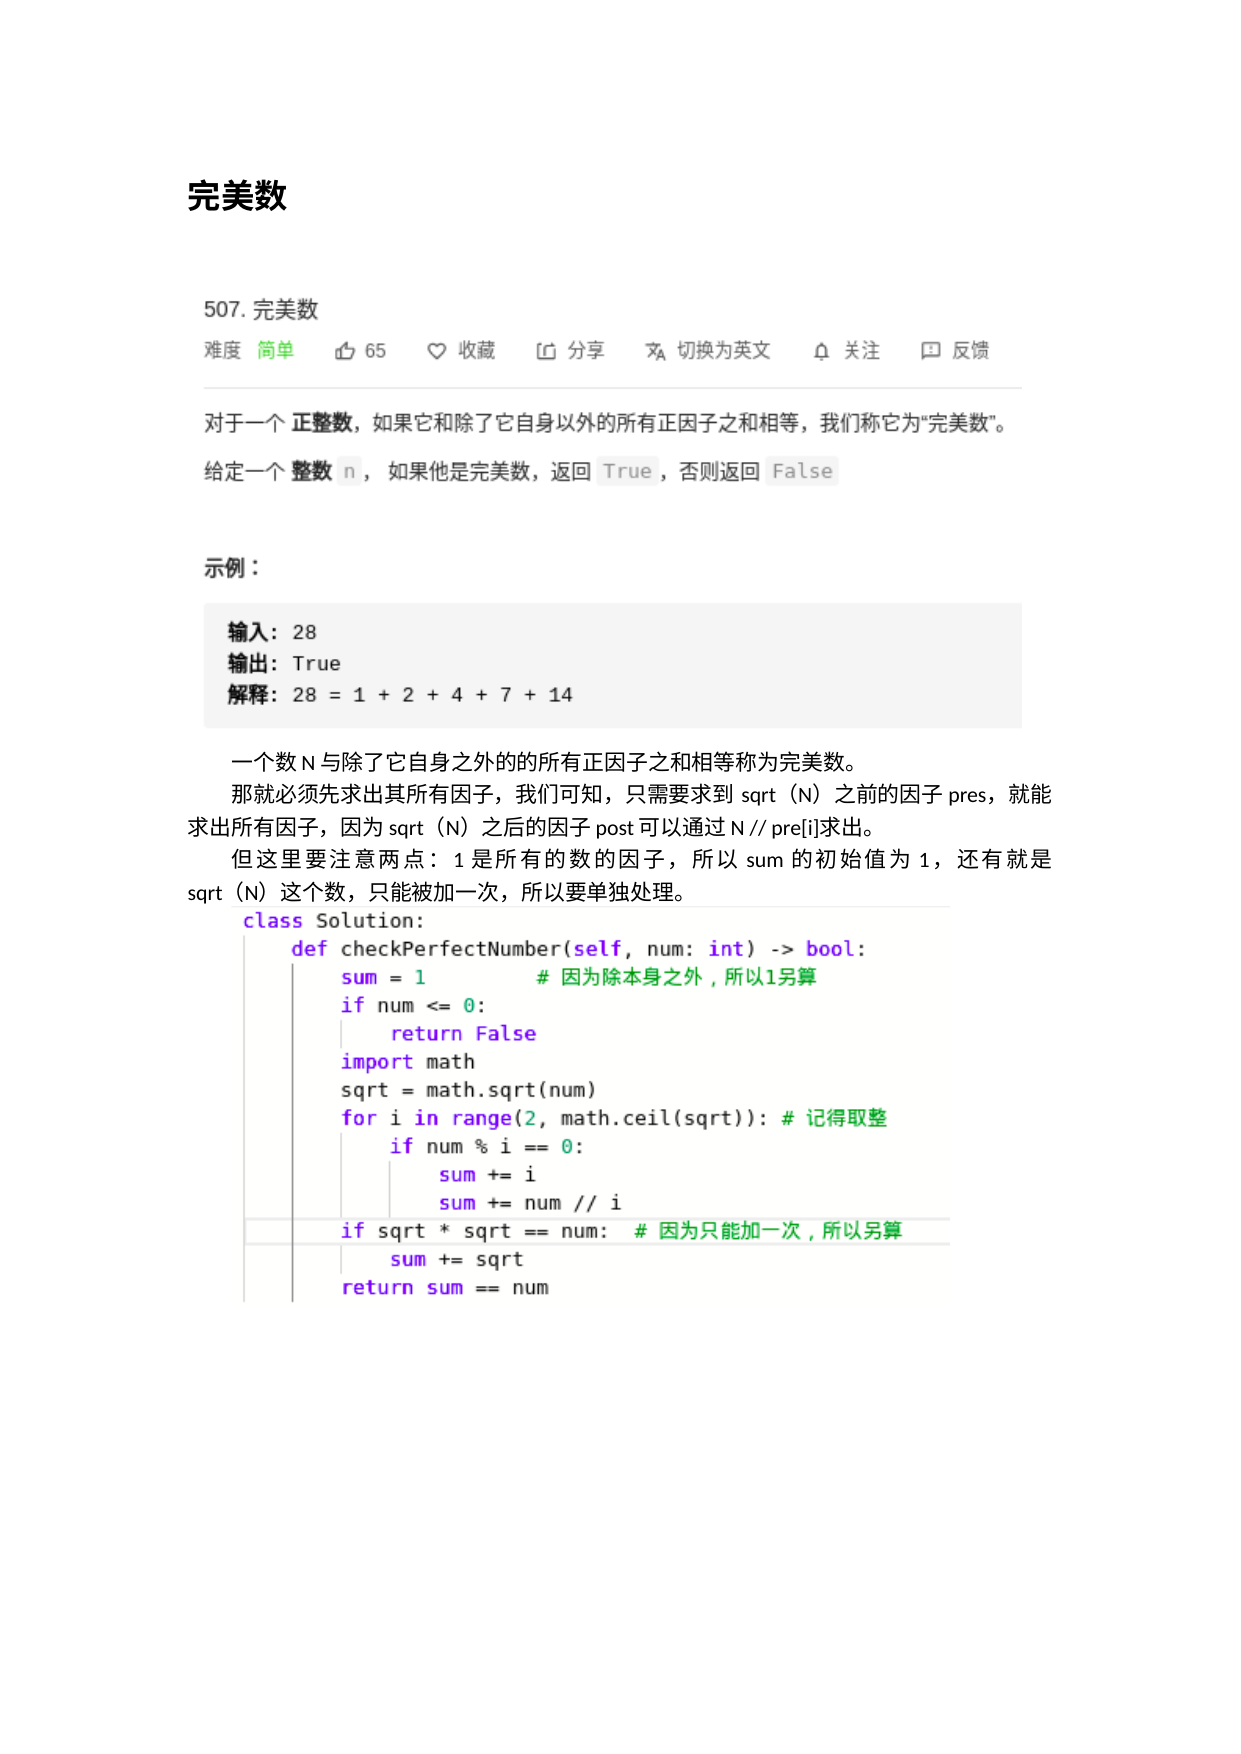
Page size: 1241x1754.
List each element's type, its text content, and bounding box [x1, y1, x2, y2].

text 一个数N与除了它自身之外的的所有正因子之和相等称为完美数。 [187, 744, 1053, 777]
picture [187, 289, 1022, 730]
text 但这里要注意两点：1是所有的数的因子，所以sum的初始值为1，还有就是sqrt（N）这个数，只能被加一次，所以要单独处理。 [187, 842, 1053, 907]
picture [231, 906, 951, 1307]
subtitle 完美数 [187, 162, 1053, 227]
text 那就必须先求出其所有因子，我们可知，只需要求到sqrt（N）之前的因子pres，就能求出所有因子，因为sqrt（N）之后的因子post可以通过N // pre[i]求出。 [187, 777, 1053, 842]
